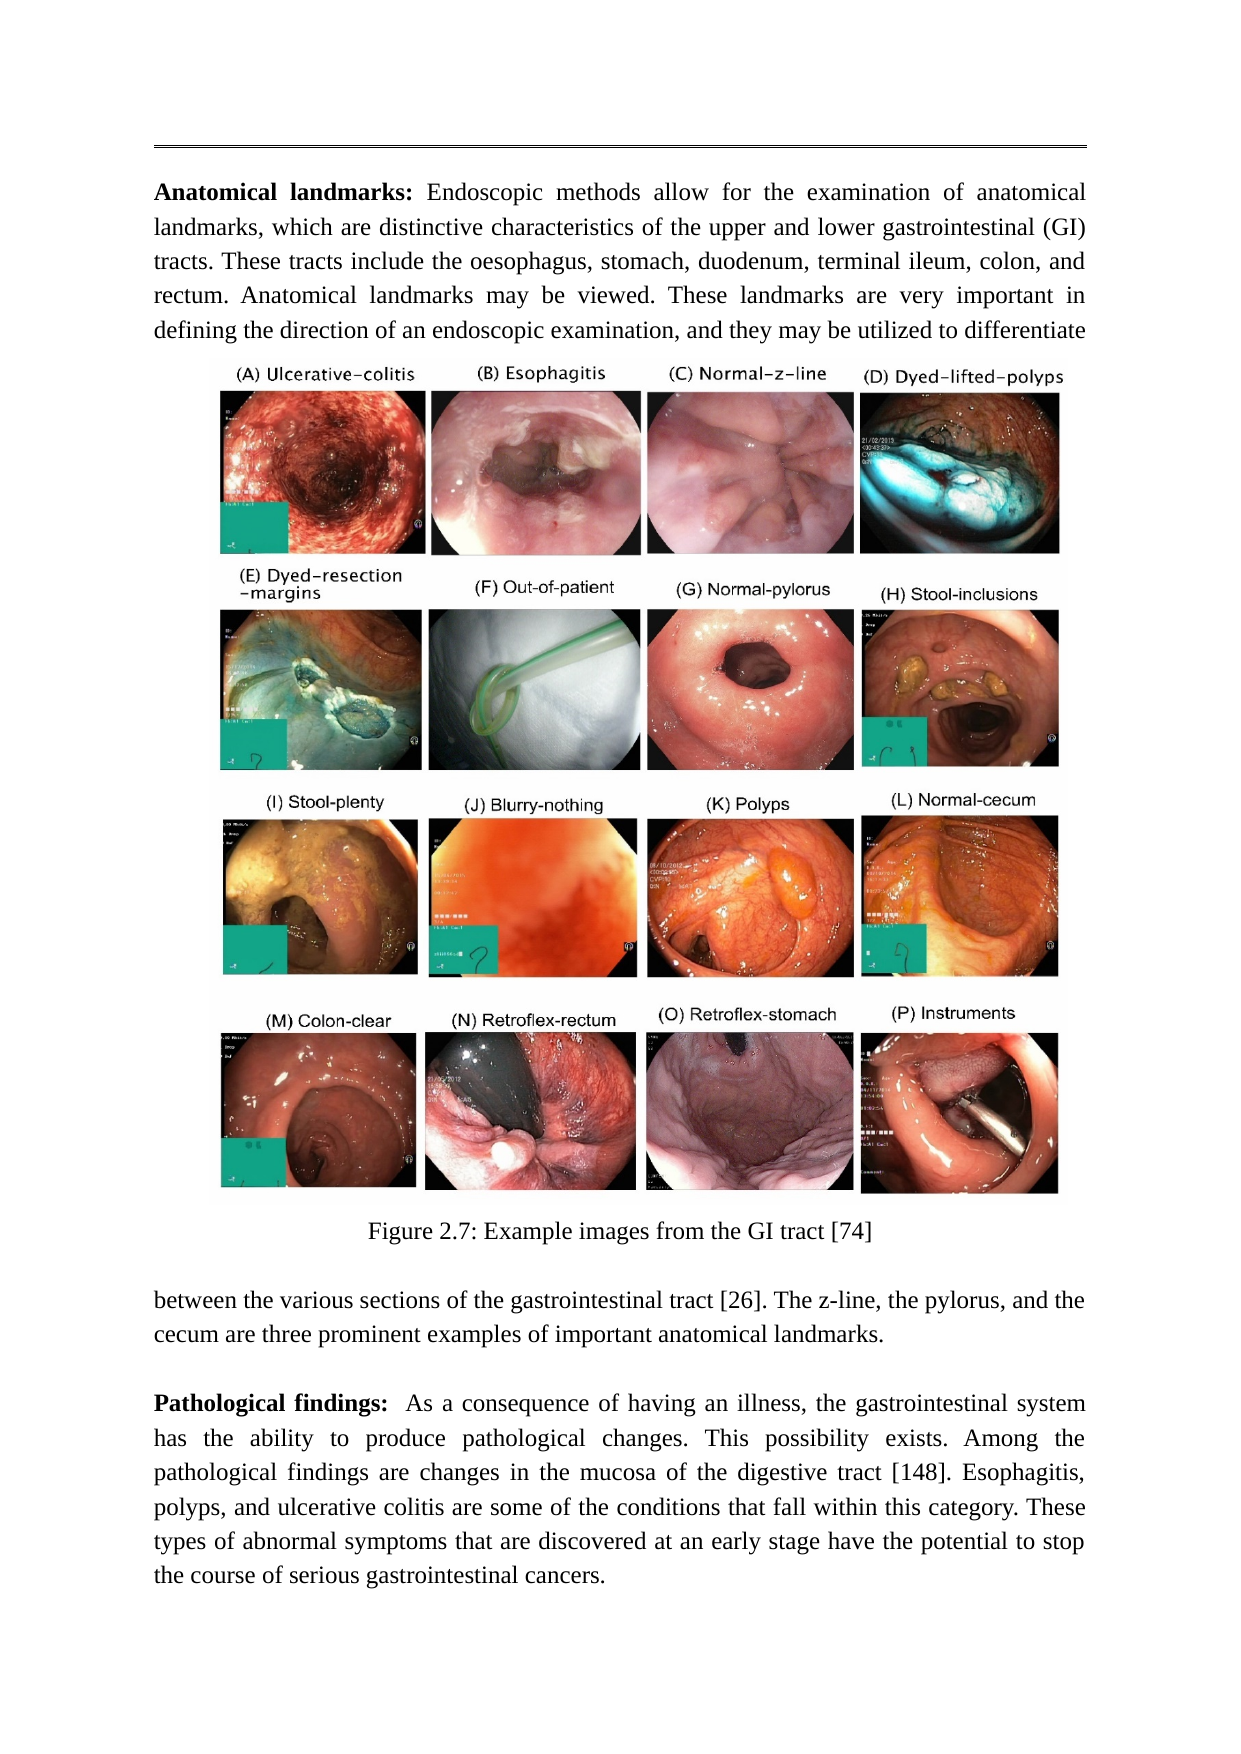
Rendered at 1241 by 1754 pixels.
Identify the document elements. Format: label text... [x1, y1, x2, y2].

text Pathological findings: As a consequence of having an illness, the gastrointestinal system has the ability to produce pathological changes. This possibility exists. Among the pathological findings are changes in the mucosa of the digestive tract [148]. Esophagitis, polyps, and ulcerative colitis are some of the conditions that fall within this category. These types of abnormal symptoms that are discovered at an early stage have the potential to stop the course of serious gastrointestinal cancers. [153, 1388, 1087, 1589]
text Anatomical landmarks: Endoscopic methods allow for the examination of anatomical landmarks, which are distinctive characteristics of the upper and lower gastrointestinal (GI) tracts. These tracts include the oesophagus, stomach, duodenum, terminal ileum, colon, and rectum. Anatomical landmarks may be viewed. These landmarks are very important in defining the direction of an endoscopic examination, and they may be utilized to differentiate [153, 177, 1087, 344]
text between the various sections of the gastrointestinal tract [26]. The z-line, the pylorus, and the cecum are three prominent examples of important anatomical landmarks. [153, 1285, 1087, 1348]
picture [208, 358, 1069, 1205]
